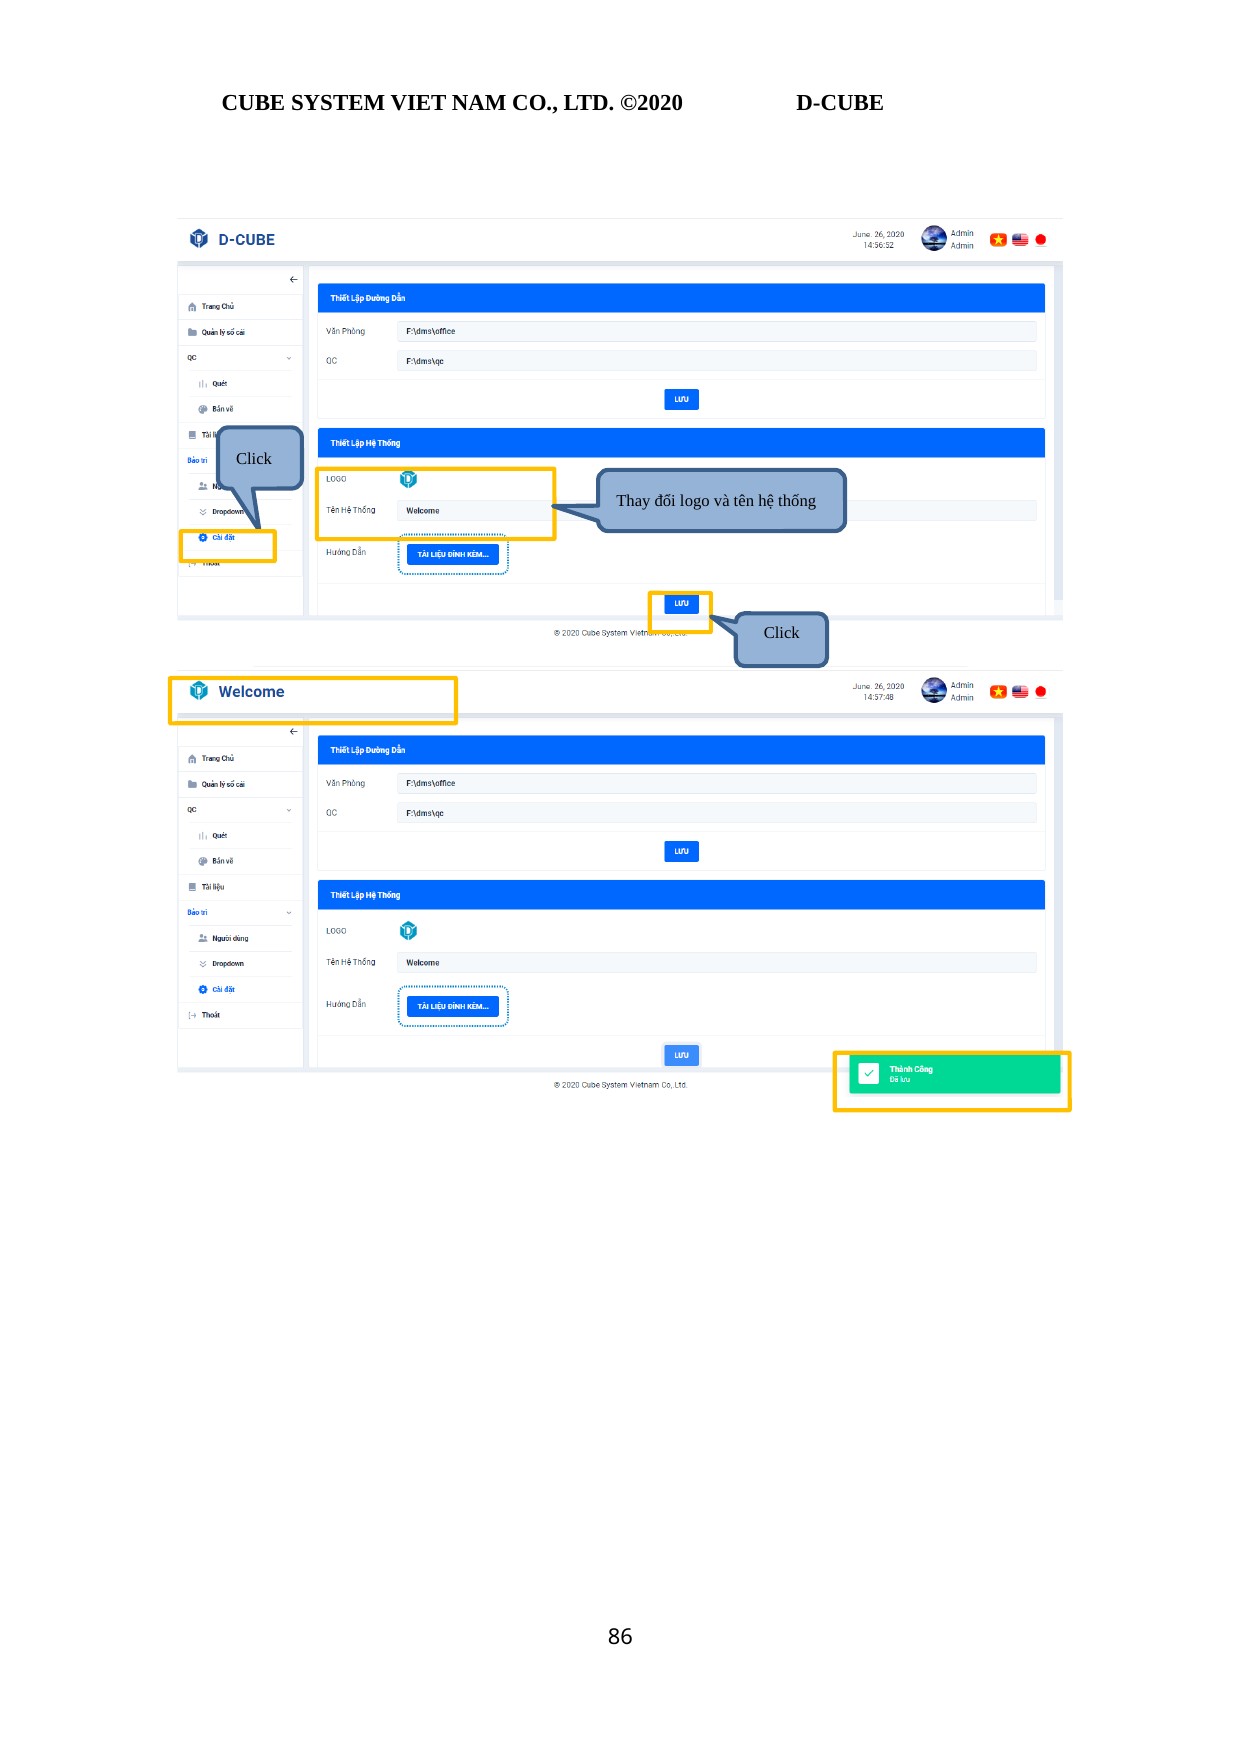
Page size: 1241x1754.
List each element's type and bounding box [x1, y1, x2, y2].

picture [177, 216, 1063, 645]
picture [177, 666, 1063, 1097]
picture [837, 1055, 1063, 1097]
picture [652, 595, 708, 630]
picture [177, 681, 453, 721]
picture [198, 687, 203, 695]
